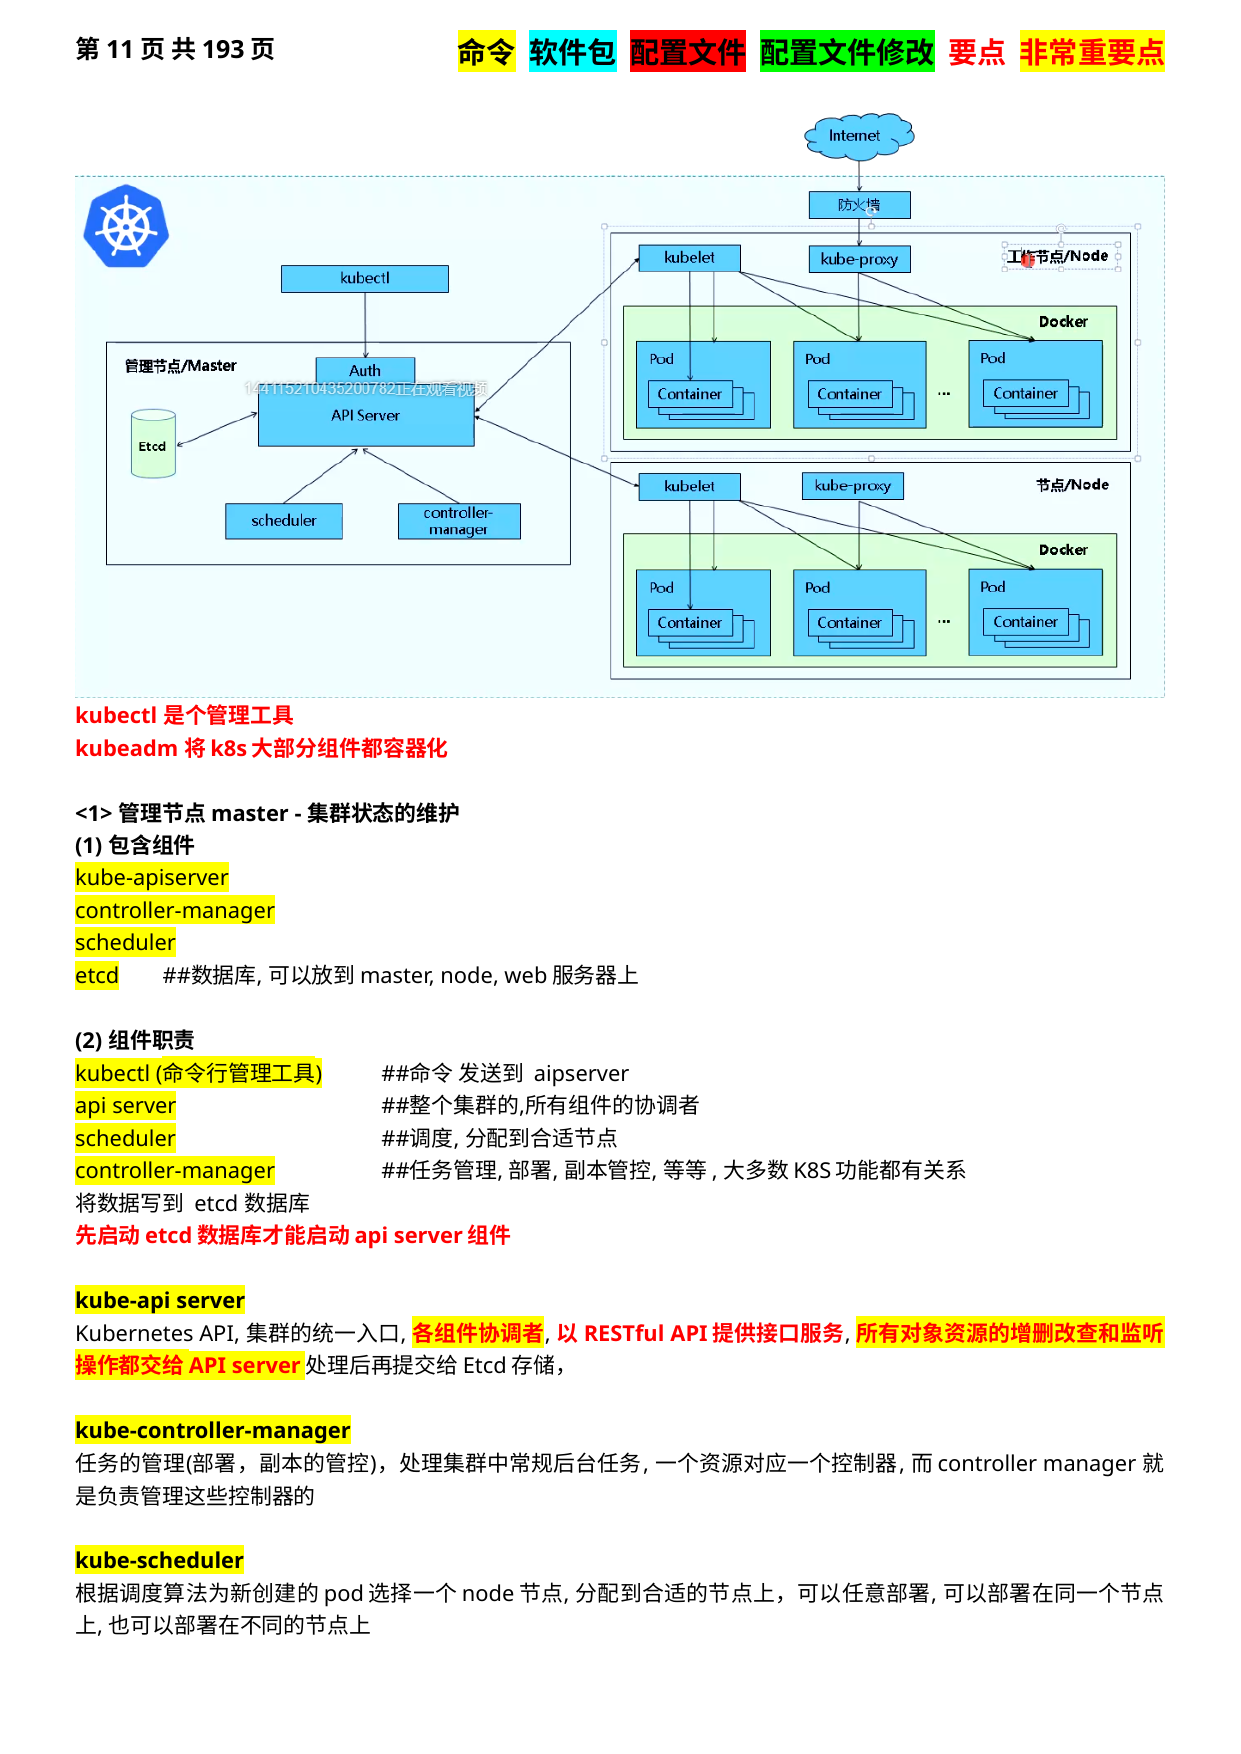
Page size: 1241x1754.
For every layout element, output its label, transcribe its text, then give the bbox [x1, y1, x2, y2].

text kubectl (命令行管理工具) ##命令 发送到 aipserver [315, 1056, 1165, 1088]
text 任务的管理(部署，副本的管控)，处理集群中常规后台任务, 一个资源对应一个控制器, 而controller manager 就是负责管理这些控制器的 [75, 1446, 1165, 1511]
text 根据调度算法为新创建的pod选择一个node节点, 分配到合适的节点上，可以任意部署, 可以部署在同一个节点上, 也可以部署在不同的节点上 [75, 1576, 1165, 1641]
text controller-manager ##任务管理, 部署, 副本管控, 等等 , 大多数K8S功能都有关系 [75, 1153, 1165, 1186]
text kubeadm 将k8s大部分组件都容器化 [75, 731, 1165, 763]
text (1) 包含组件 [75, 828, 1165, 861]
text etcd ##数据库, 可以放到master, node, web服务器上 [75, 958, 1165, 991]
text scheduler ##调度, 分配到合适节点 [75, 1121, 1165, 1153]
text (2) 组件职责 [75, 1023, 1165, 1056]
text kubectl 是个管理工具 [75, 698, 1165, 731]
text 先启动etcd数据库才能启动api server组件 [75, 1218, 1165, 1251]
text <1> 管理节点 master - 集群状态的维护 [75, 796, 1165, 828]
picture [75, 80, 1166, 698]
text controller-manager [75, 893, 1165, 926]
text api server ##整个集群的,所有组件的协调者 [75, 1088, 1165, 1121]
text kube-apiserver [75, 861, 1165, 893]
text 将数据写到 etcd 数据库 [75, 1186, 1165, 1218]
text kube-api server [75, 1283, 1165, 1316]
text Kubernetes API, 集群的统一入口, 各组件协调者, 以 RESTful API提供接口服务, 所有对象资源的增删改查和监听操作都交给API server处理后再提交给Etcd存储， [75, 1316, 1165, 1381]
text kube-controller-manager [75, 1413, 1165, 1446]
text scheduler [75, 926, 1165, 958]
text kube-scheduler [75, 1543, 1165, 1576]
